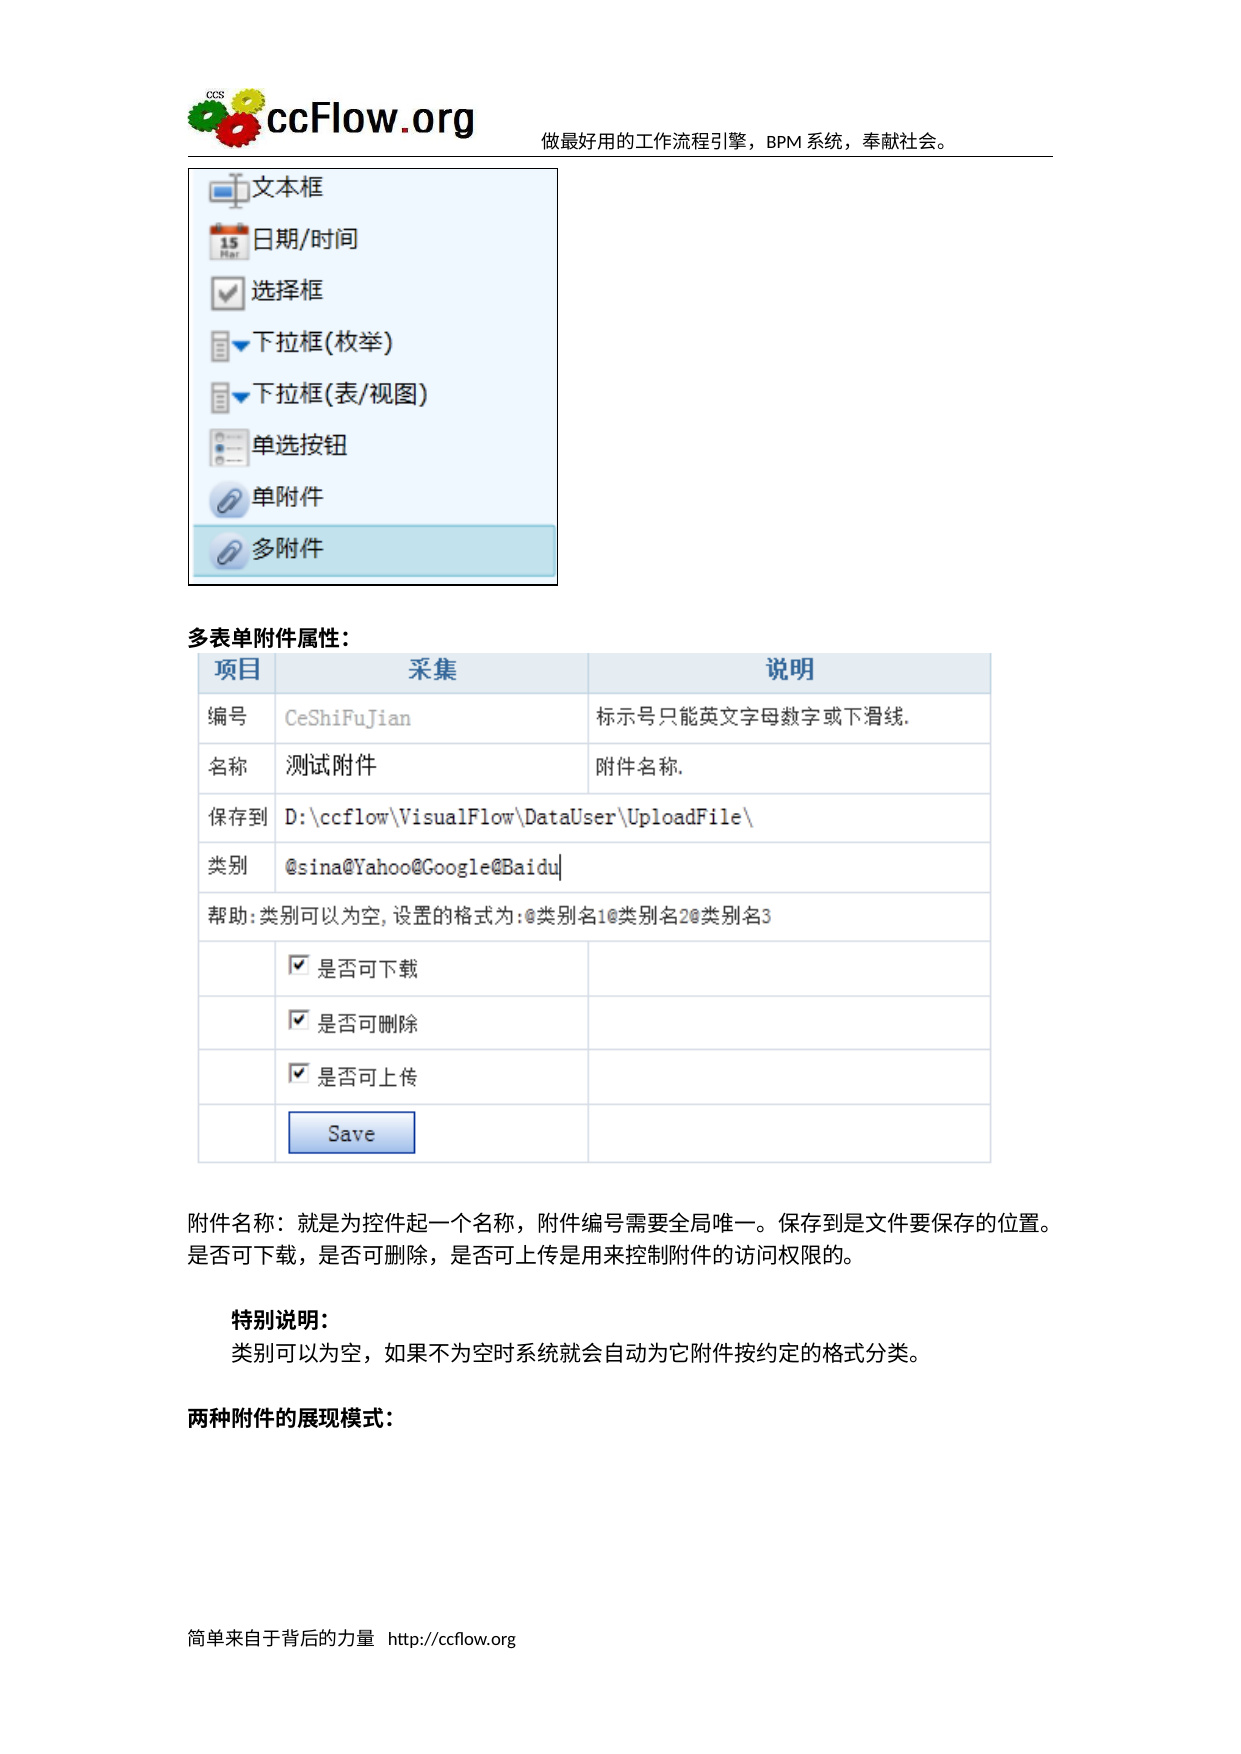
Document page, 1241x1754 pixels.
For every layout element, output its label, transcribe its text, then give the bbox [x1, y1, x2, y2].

text 特别说明： [187, 1303, 1053, 1336]
text 是否可下载，是否可删除，是否可上传是用来控制附件的访问权限的。 [187, 1238, 1053, 1271]
picture [187, 88, 478, 149]
picture [187, 653, 1012, 1176]
text 附件名称：就是为控件起一个名称，附件编号需要全局唯一。保存到是文件要保存的位置。 [187, 1206, 1053, 1238]
text 多表单附件属性： [187, 621, 1053, 653]
text 类别可以为空，如果不为空时系统就会自动为它附件按约定的格式分类。 [187, 1336, 1053, 1368]
text 两种附件的展现模式： [187, 1401, 1053, 1433]
picture [189, 169, 557, 584]
